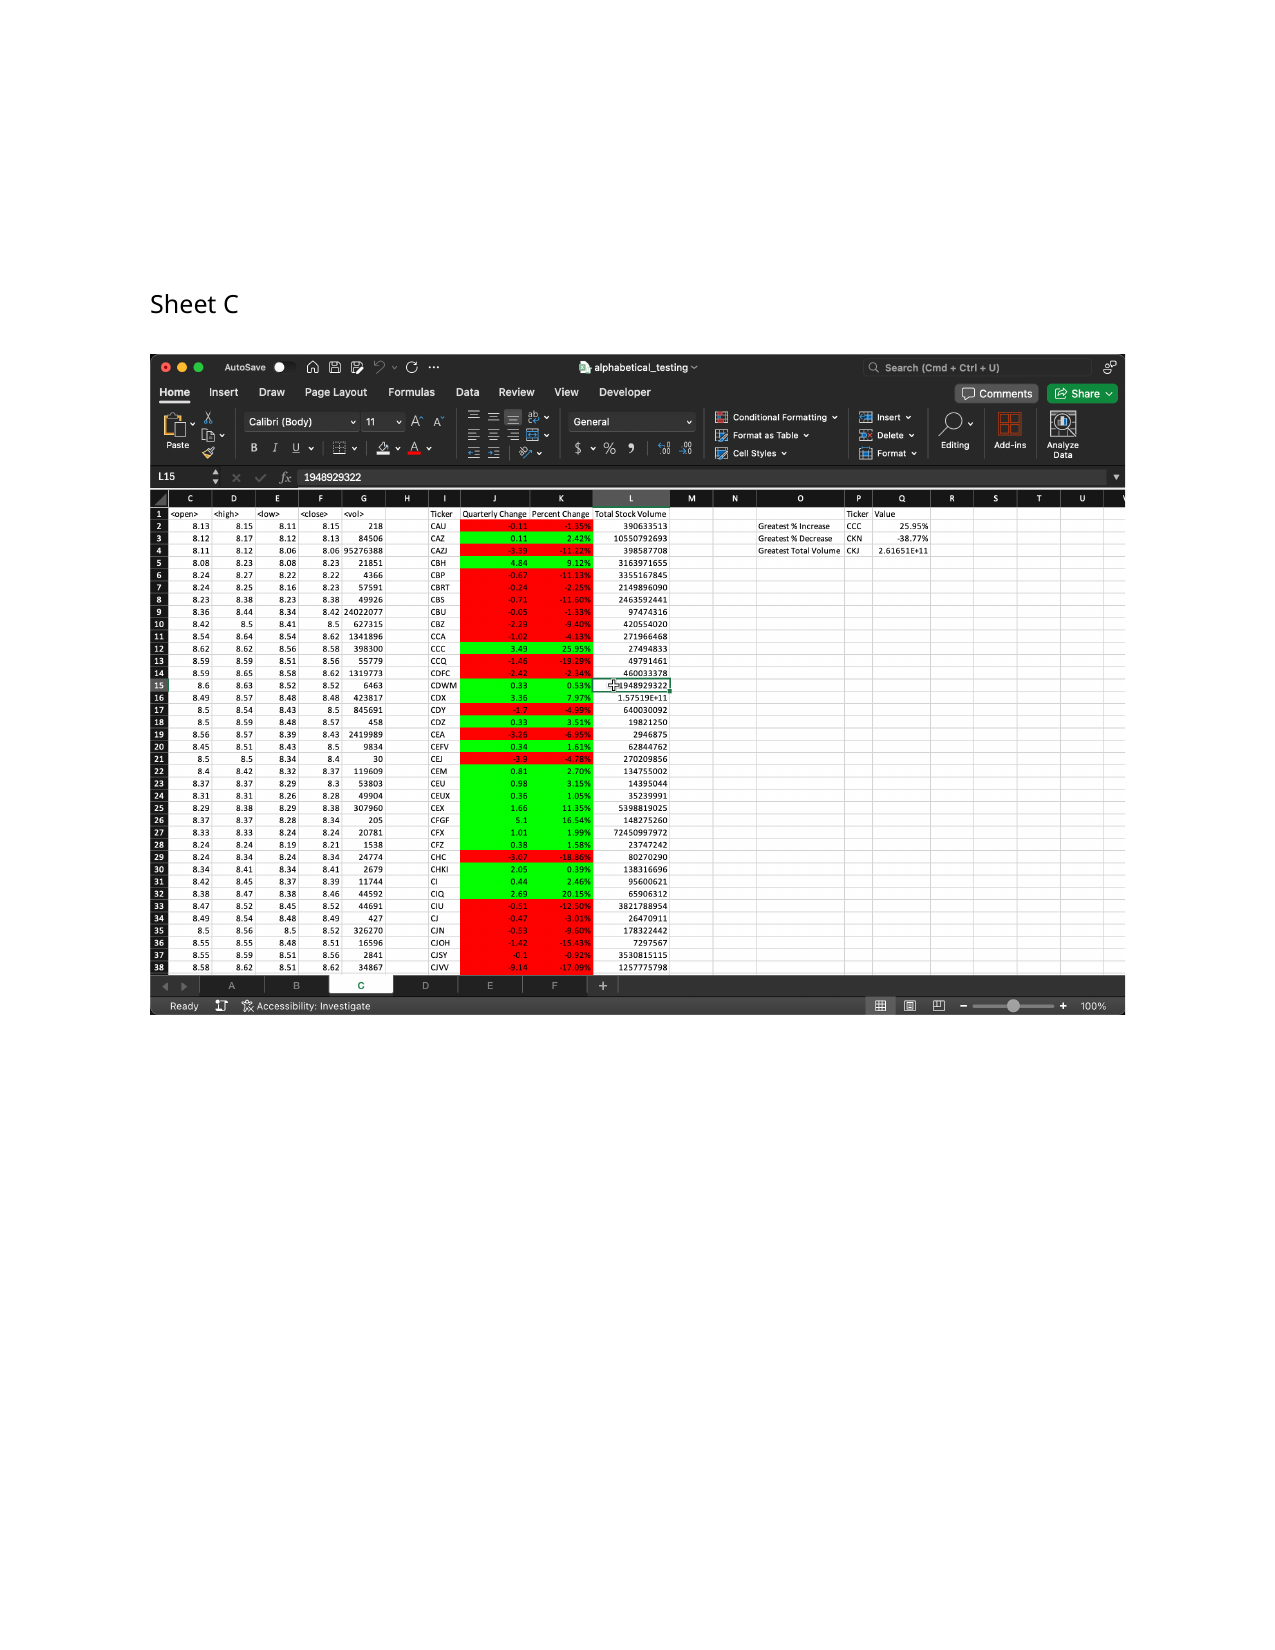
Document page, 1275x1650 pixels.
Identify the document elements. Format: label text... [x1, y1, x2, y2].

text Sheet C [150, 286, 1125, 320]
picture [150, 354, 1125, 1015]
